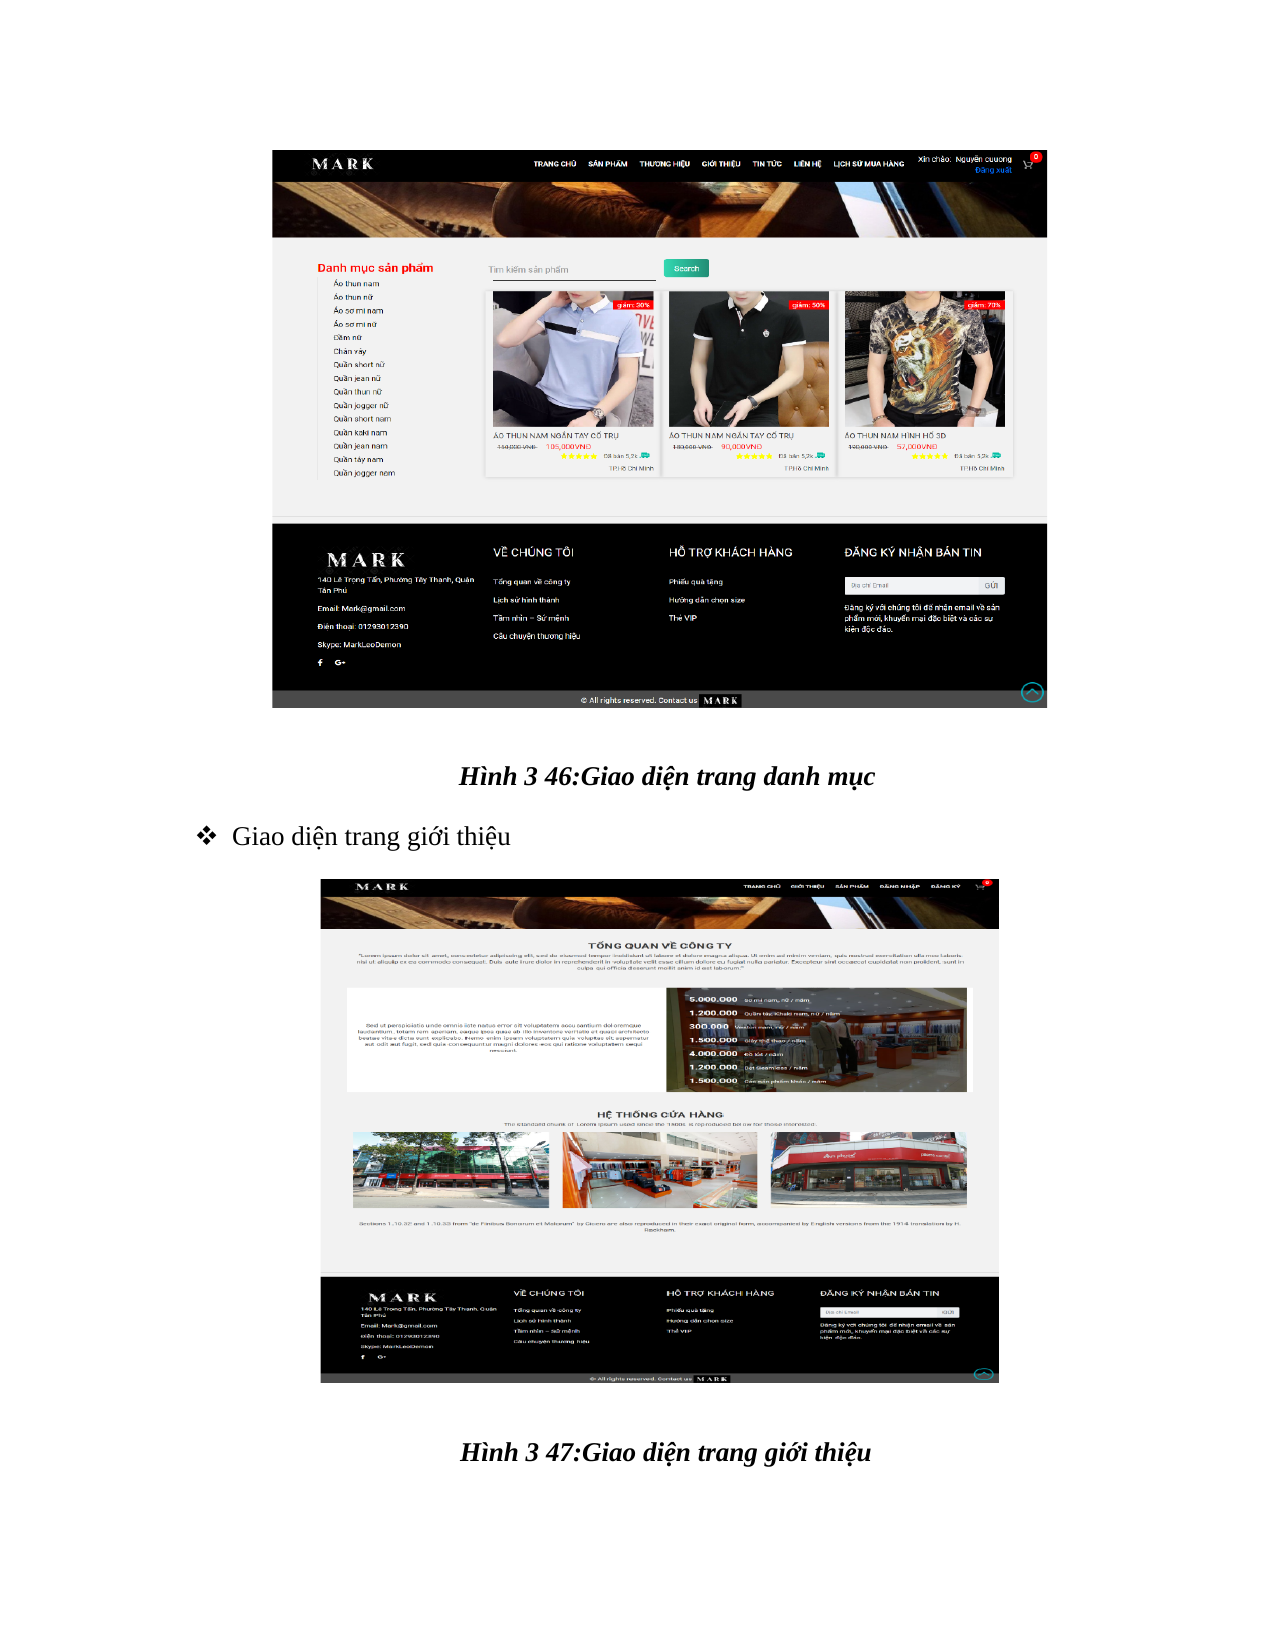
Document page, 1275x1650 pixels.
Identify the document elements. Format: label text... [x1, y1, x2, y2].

picture [272, 150, 1048, 708]
list Giao diện trang giới thiệu [194, 820, 1125, 851]
picture [320, 879, 999, 1383]
